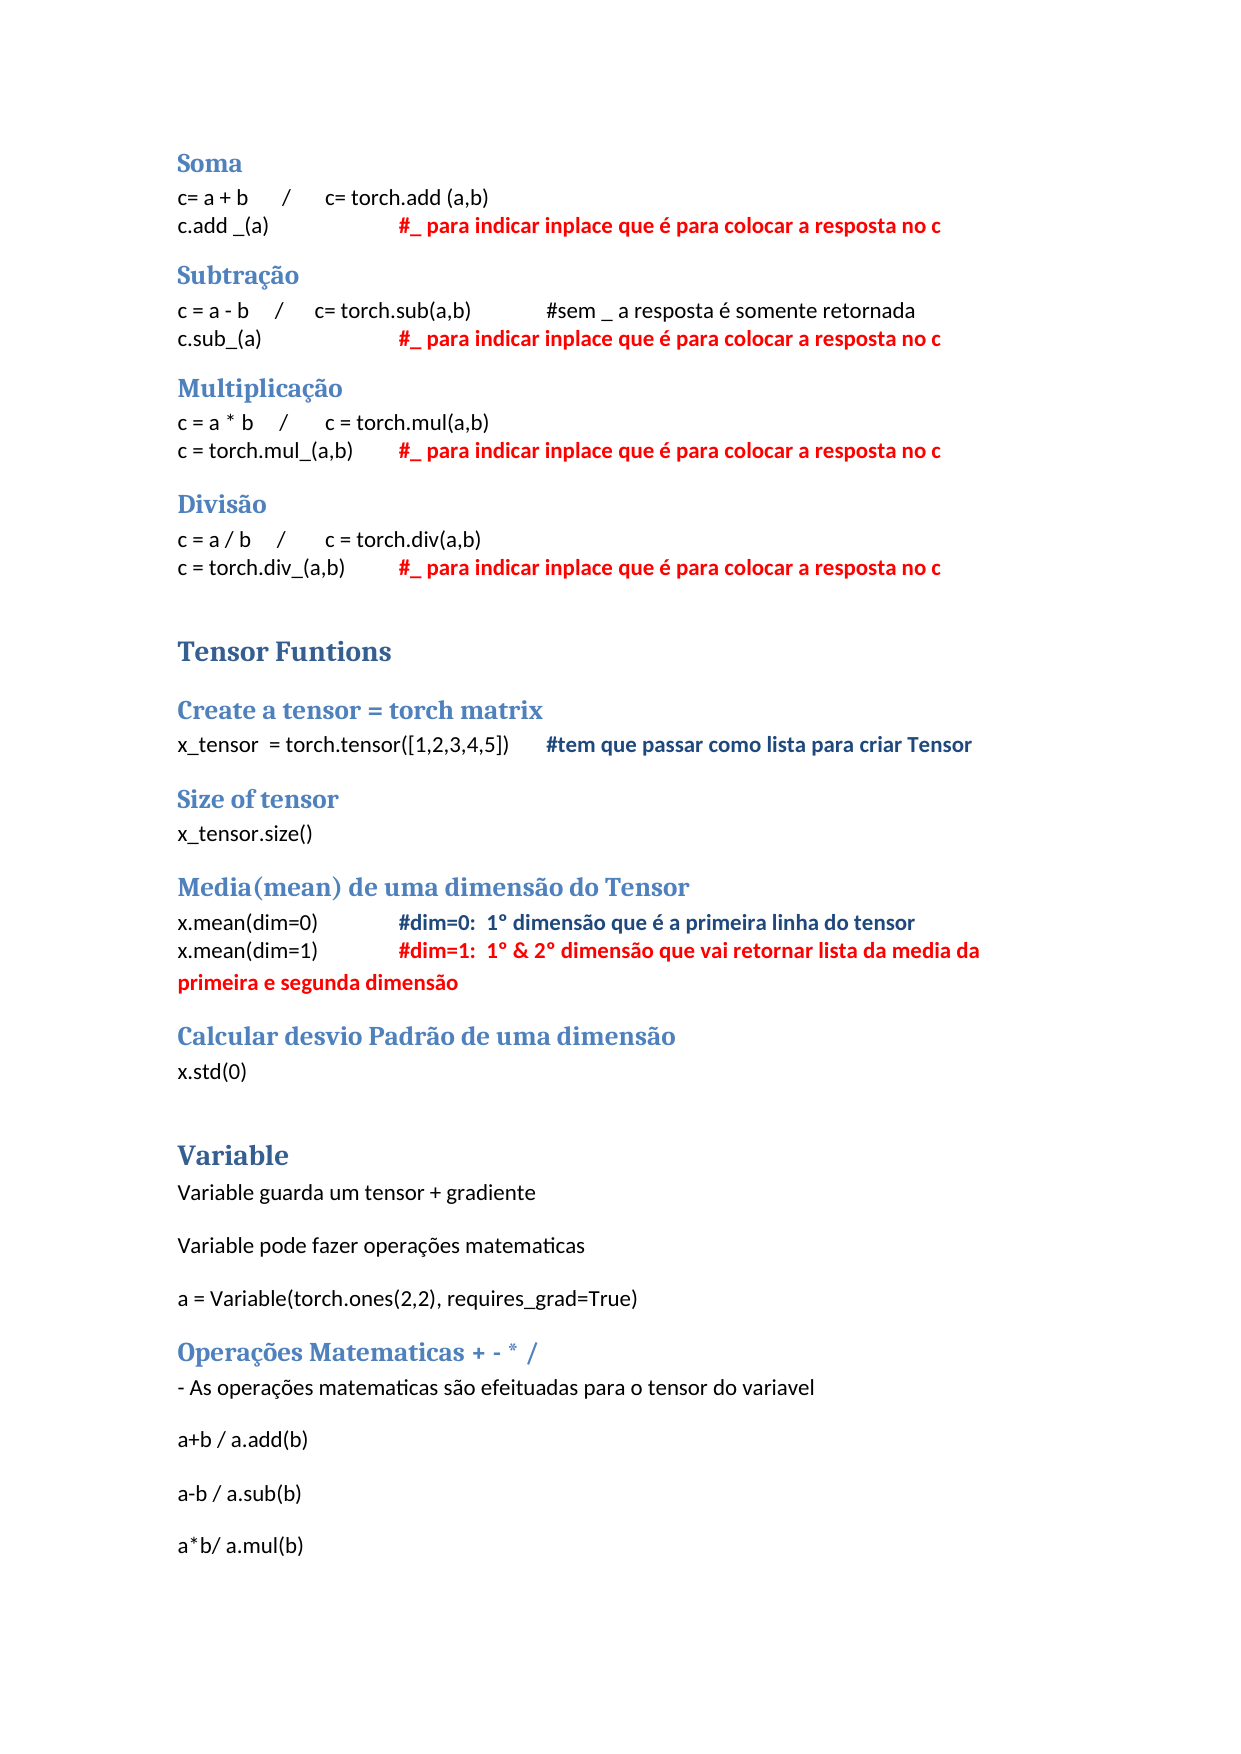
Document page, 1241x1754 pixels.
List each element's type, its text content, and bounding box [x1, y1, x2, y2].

text a*b/ a.mul(b) [177, 1532, 1063, 1560]
text c = a - b / c= torch.sub(a,b) #sem _ a resposta é somente retornada [177, 296, 1063, 324]
text x.std(0) [177, 1057, 1063, 1085]
subtitle Subtração [177, 260, 1063, 291]
text x_tensor.size() [177, 819, 1063, 847]
text c = torch.mul_(a,b) #_ para indicar inplace que é para colocar a resposta no c [177, 437, 1063, 464]
subtitle Multiplicação [177, 373, 1063, 404]
text a+b / a.add(b) [177, 1426, 1063, 1454]
text x_tensor = torch.tensor([1,2,3,4,5]) #tem que passar como lista para criar Tensor [177, 731, 1063, 759]
text c = a / b / c = torch.div(a,b) [177, 525, 1063, 553]
text a = Variable(torch.ones(2,2), requires_grad=True) [177, 1284, 1063, 1312]
text x.mean(dim=0) #dim=0: 1º dimensão que é a primeira linha do tensor [177, 908, 1063, 936]
text c.add _(a) #_ para indicar inplace que é para colocar a resposta no c [177, 211, 1063, 239]
subtitle Create a tensor = torch matrix [177, 695, 1063, 726]
text c = torch.div_(a,b) #_ para indicar inplace que é para colocar a resposta no c [177, 553, 1063, 581]
subtitle Size of tensor [177, 784, 1063, 815]
subtitle Tensor Funtions [177, 636, 1063, 669]
subtitle Soma [177, 148, 1063, 179]
subtitle Divisão [177, 489, 1063, 521]
text x.mean(dim=1) #dim=1: 1º & 2º dimensão que vai retornar lista da media da primeira e segunda dimensão [177, 936, 1063, 996]
text - As operações matematicas são efeituadas para o tensor do variavel [177, 1373, 1063, 1401]
text Variable pode fazer operações matematicas [177, 1231, 1063, 1259]
subtitle Operações Matematicas + - * / [177, 1337, 1063, 1368]
text c = a * b / c = torch.mul(a,b) [177, 408, 1063, 437]
text a-b / a.sub(b) [177, 1479, 1063, 1507]
subtitle Variable [177, 1139, 1063, 1173]
text Variable guarda um tensor + gradiente [177, 1178, 1063, 1206]
subtitle Media(mean) de uma dimensão do Tensor [177, 872, 1063, 903]
subtitle Calcular desvio Padrão de uma dimensão [177, 1021, 1063, 1052]
text c.sub_(a) #_ para indicar inplace que é para colocar a resposta no c [177, 324, 1063, 352]
text c= a + b / c= torch.add (a,b) [177, 183, 1063, 211]
